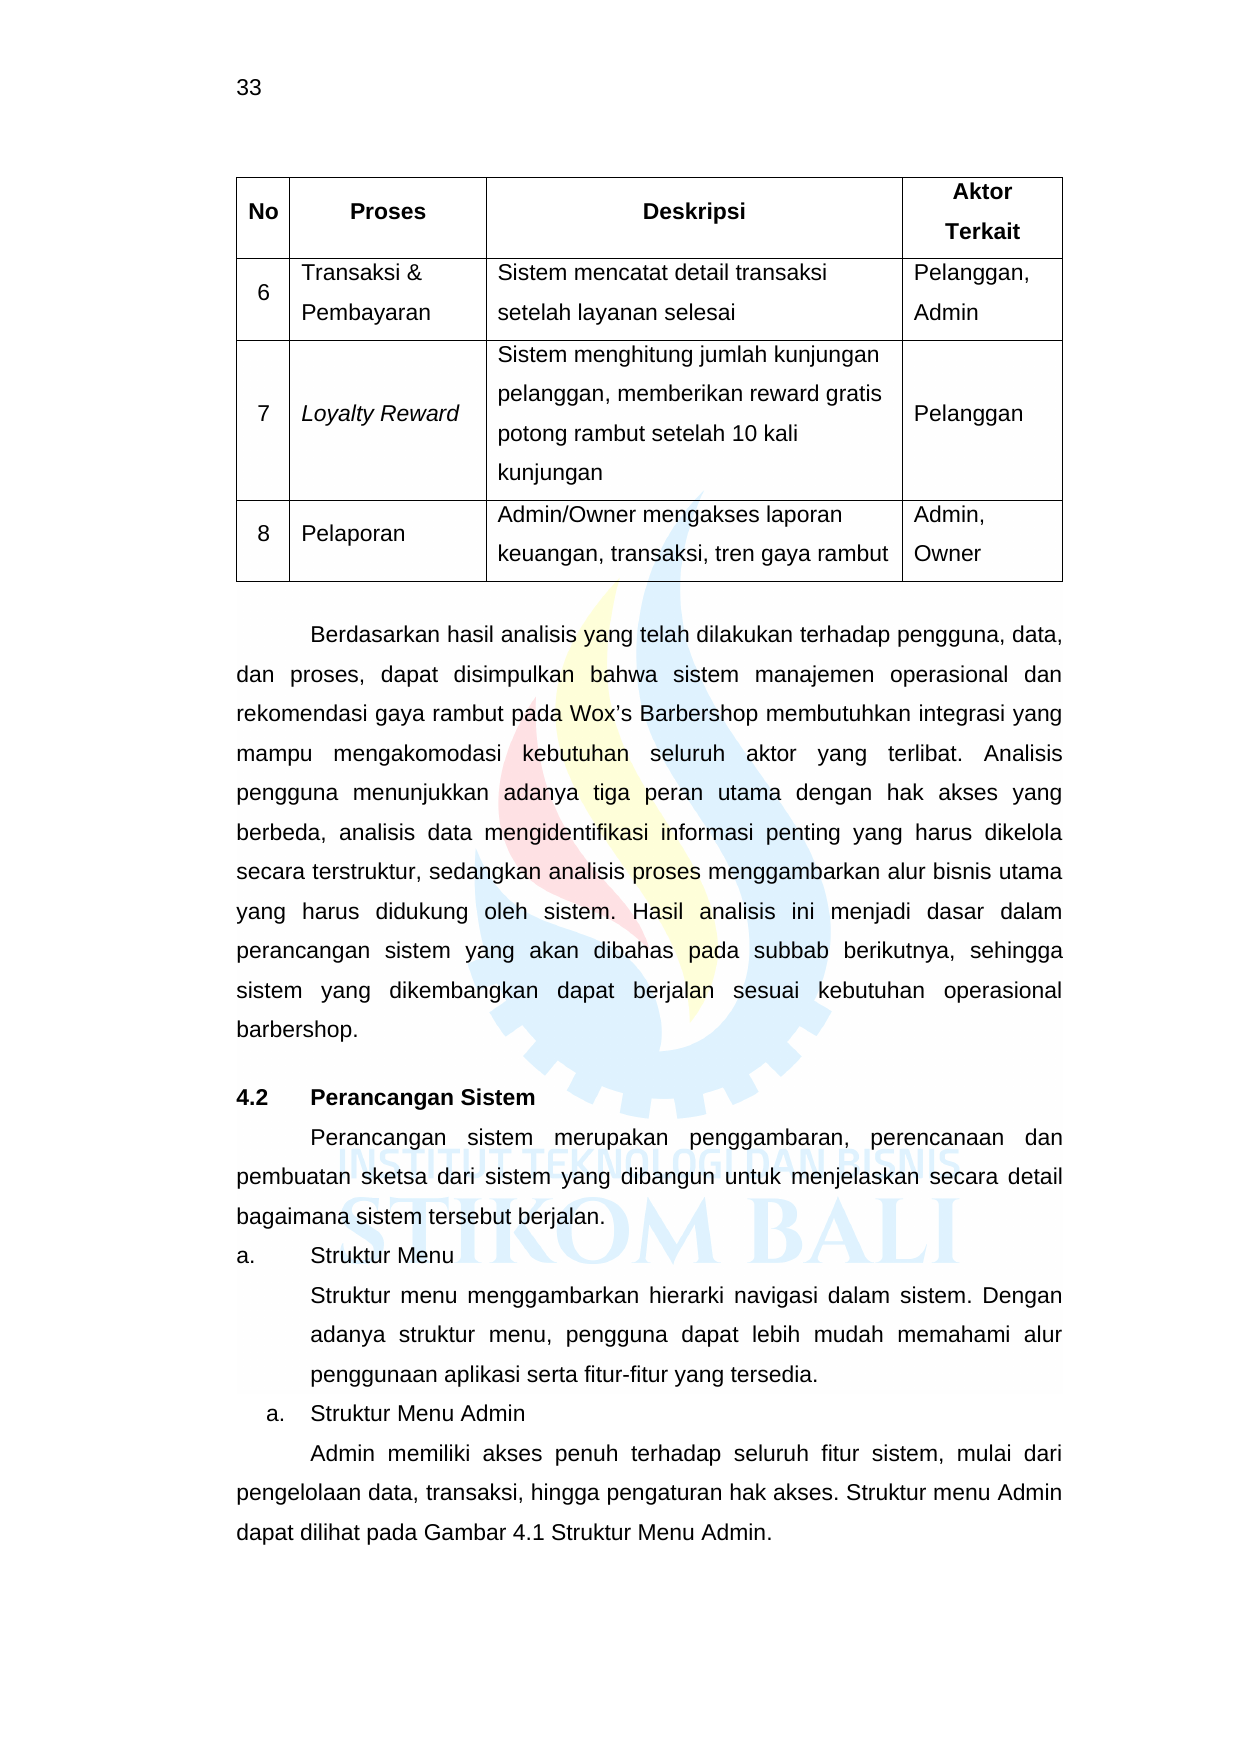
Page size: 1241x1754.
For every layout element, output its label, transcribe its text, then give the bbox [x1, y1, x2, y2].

table_cell Admin/Owner mengakses laporan keuangan, transaksi, tren gaya rambut [487, 501, 902, 581]
table_header Deskripsi [487, 178, 902, 258]
table_cell 6 [237, 259, 289, 339]
text Berdasarkan hasil analisis yang telah dilakukan terhadap pengguna, data, dan proses, dapat disimpulkan bahwa sistem manajemen operasional dan rekomendasi gaya rambut pada Wox’s Barbershop membutuhkan integrasi yang mampu mengakomodasi kebutuhan seluruh aktor yang terlibat. Analisis pengguna menunjukkan adanya tiga peran utama dengan hak akses yang berbeda, analisis data mengidentifikasi informasi penting yang harus dikelola secara terstruktur, sedangkan analisis proses menggambarkan alur bisnis utama yang harus didukung oleh sistem. Hasil analisis ini menjadi dasar dalam perancangan sistem yang akan dibahas pada subbab berikutnya, sehingga sistem yang dikembangkan dapat berjalan sesuai kebutuhan operasional barbershop. [236, 621, 1063, 1042]
table_header Proses [290, 178, 486, 258]
table_cell Transaksi & Pembayaran [290, 259, 486, 339]
table_header No [237, 178, 289, 258]
table_cell 7 [237, 341, 289, 499]
list Struktur Menu [236, 1242, 1063, 1268]
table_cell Loyalty Reward [290, 341, 486, 499]
table_cell Pelaporan [290, 501, 486, 581]
table_cell Sistem mencatat detail transaksi setelah layanan selesai [487, 259, 902, 339]
table_cell Admin, Owner [903, 501, 1062, 581]
table_cell Pelanggan, Admin [903, 259, 1062, 339]
list Struktur Menu Admin [266, 1400, 1063, 1426]
table_cell Pelanggan [903, 341, 1062, 499]
table_cell Sistem menghitung jumlah kunjungan pelanggan, memberikan reward gratis potong rambut setelah 10 kali kunjungan [487, 341, 902, 499]
subtitle Perancangan Sistem [236, 1084, 1063, 1111]
table_cell 8 [237, 501, 289, 581]
table_header Aktor Terkait [903, 178, 1062, 258]
list Struktur menu menggambarkan hierarki navigasi dalam sistem. Dengan adanya struktur menu, pengguna dapat lebih mudah memahami alur penggunaan aplikasi serta fitur-fitur yang tersedia. [310, 1282, 1063, 1387]
text Perancangan sistem merupakan penggambaran, perencanaan dan pembuatan sketsa dari sistem yang dibangun untuk menjelaskan secara detail bagaimana sistem tersebut berjalan. [236, 1124, 1063, 1229]
text Admin memiliki akses penuh terhadap seluruh fitur sistem, mulai dari pengelolaan data, transaksi, hingga pengaturan hak akses. Struktur menu Admin dapat dilihat pada Gambar 4.1 Struktur Menu Admin. [236, 1439, 1063, 1545]
